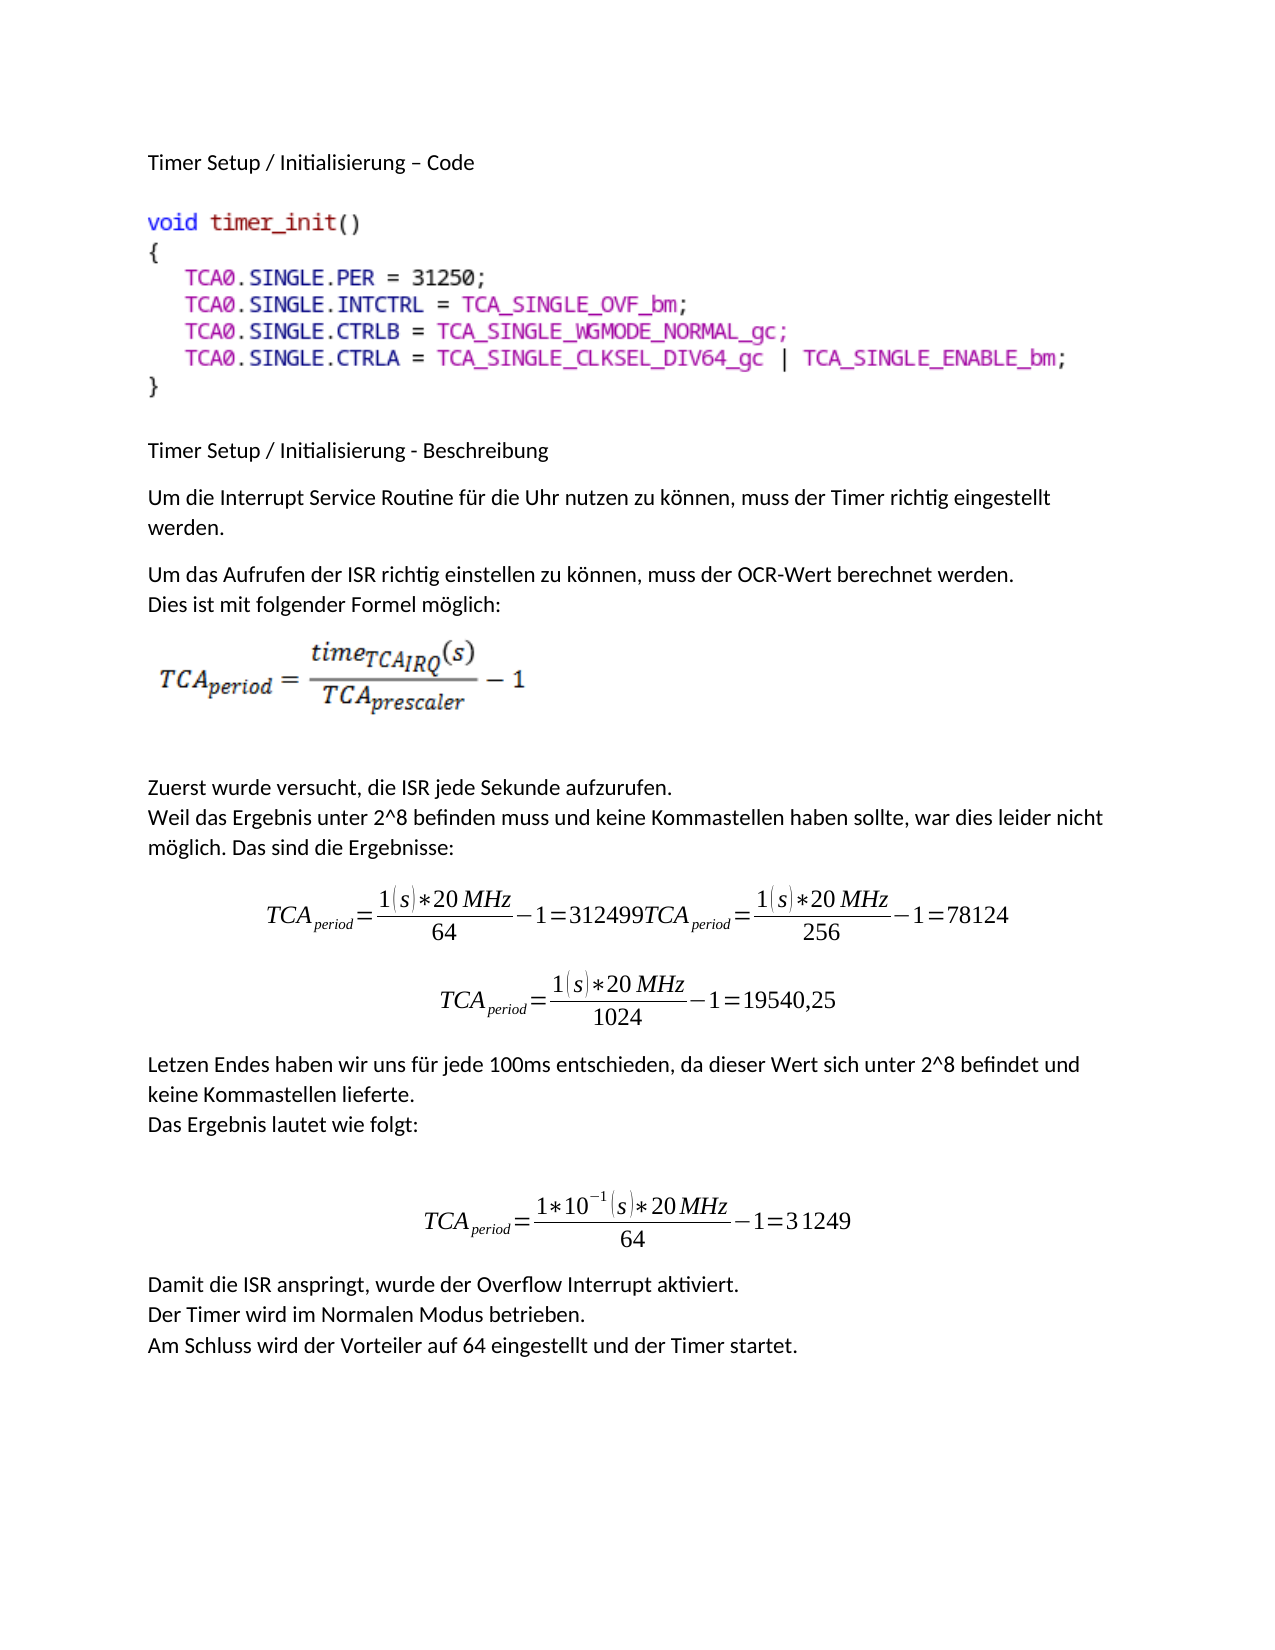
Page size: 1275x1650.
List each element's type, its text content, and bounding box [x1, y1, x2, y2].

text Letzen Endes haben wir uns für jede 100ms entschieden, da dieser Wert sich unter 2^8 befindet und keine Kommastellen lieferte. Das Ergebnis lautet wie folgt: [148, 1050, 1127, 1138]
text Um das Aufrufen der ISR richtig einstellen zu können, muss der OCR-Wert berechnet werden. Dies ist mit folgender Formel möglich: [148, 560, 1127, 724]
text Um die Interrupt Service Routine für die Uhr nutzen zu können, muss der Timer richtig eingestellt werden. [148, 483, 1127, 541]
picture [147, 620, 529, 724]
text Zuerst wurde versucht, die ISR jede Sekunde aufzurufen. Weil das Ergebnis unter 2^8 befinden muss und keine Kommastellen haben sollte, war dies leider nicht möglich. Das sind die Ergebnisse: [148, 742, 1127, 861]
text Damit die ISR anspringt, wurde der Overflow Interrupt aktiviert. Der Timer wird im Normalen Modus betrieben. Am Schluss wird der Vorteiler auf 64 eingestellt und der Timer startet. [148, 1270, 1127, 1359]
text Timer Setup / Initialisierung - Beschreibung [148, 272, 1127, 464]
text Timer Setup / Initialisierung – Code [148, 148, 1127, 206]
